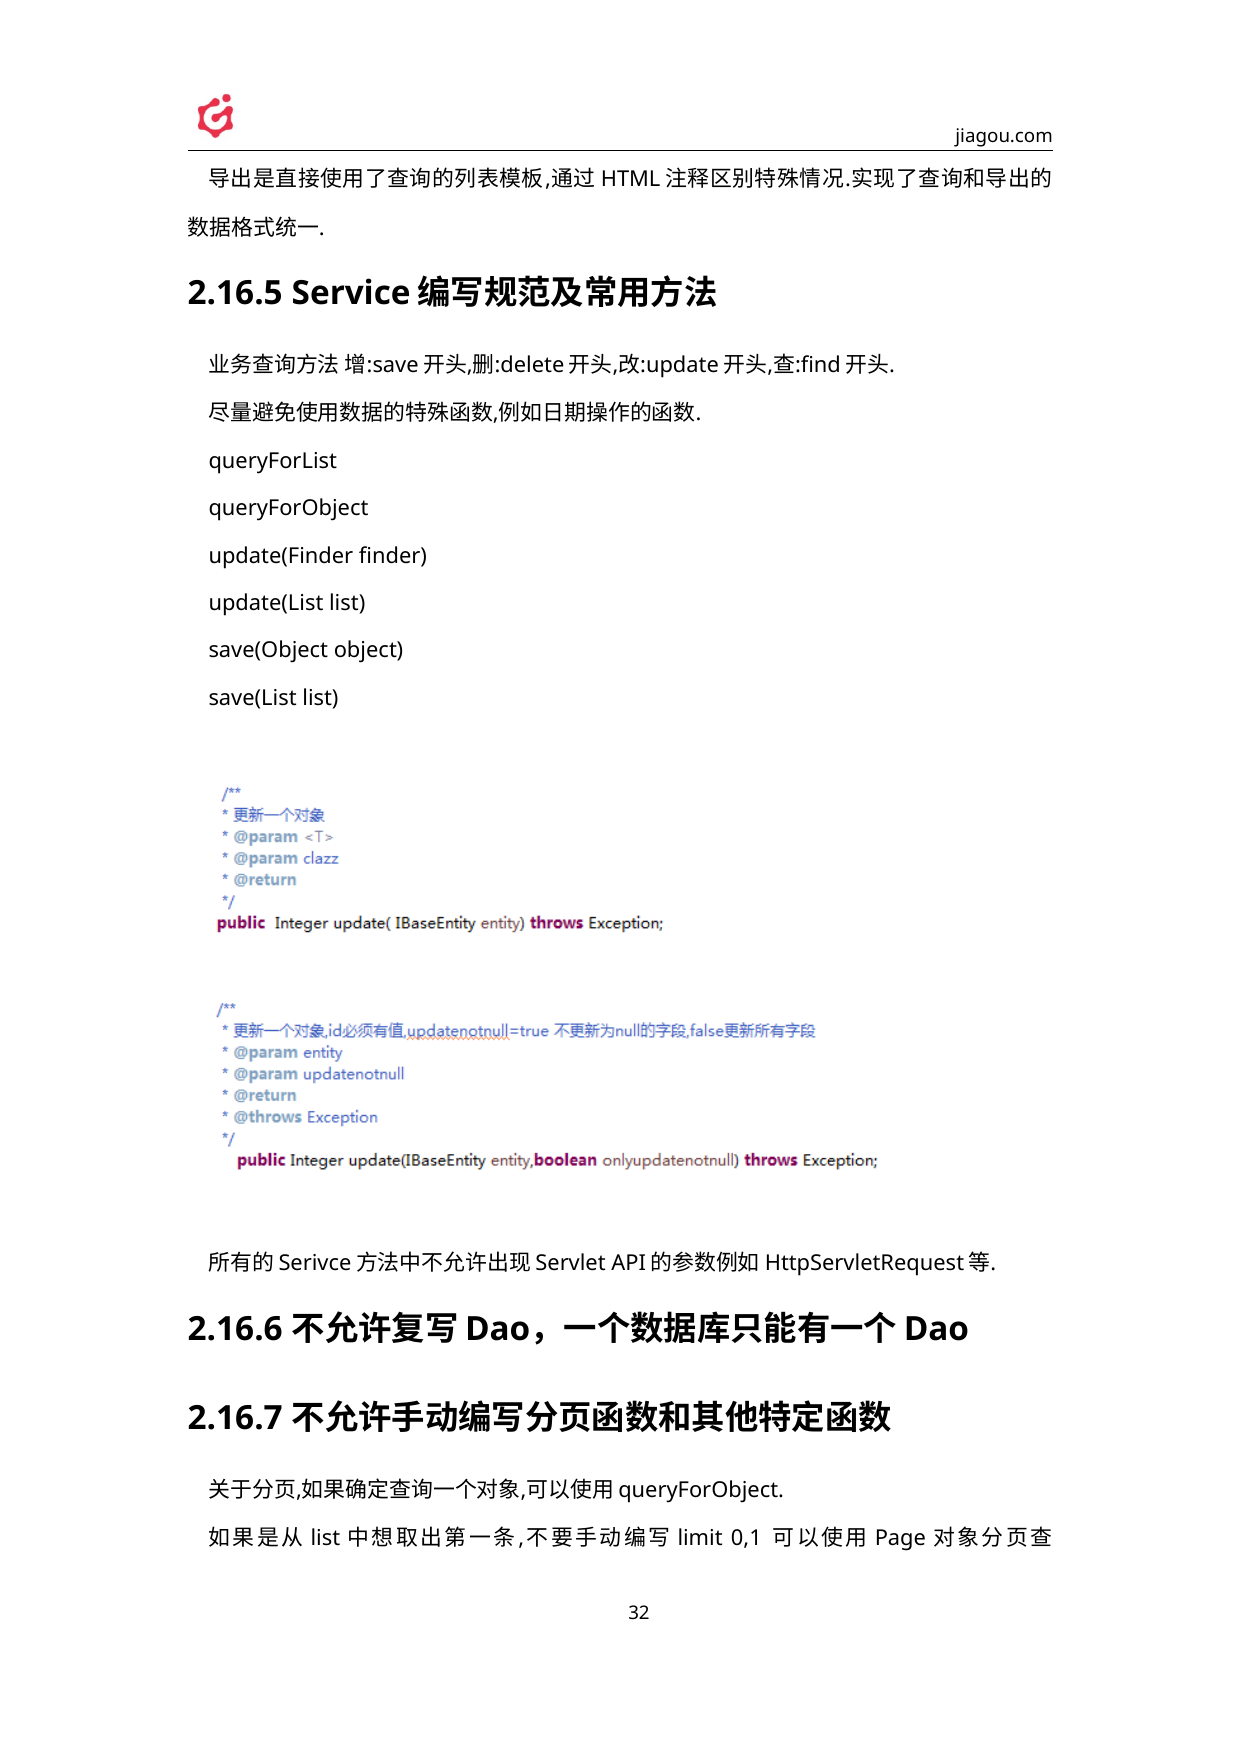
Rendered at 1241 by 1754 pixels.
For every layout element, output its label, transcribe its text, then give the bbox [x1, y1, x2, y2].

text 所有的Serivce方法中不允许出现Servlet API的参数例如 HttpServletRequest等. [187, 1245, 1053, 1278]
text update(Finder finder) [187, 538, 1053, 571]
text queryForObject [187, 491, 1053, 523]
text save(Object object) [187, 633, 1053, 666]
text update(List list) [187, 586, 1053, 618]
text queryForList [187, 443, 1053, 476]
text 导出是直接使用了查询的列表模板,通过HTML注释区别特殊情况.实现了查询和导出的数据格式统一. [187, 161, 1053, 242]
subtitle 不允许复写Dao，一个数据库只能有一个Dao [187, 1293, 1053, 1358]
text 尽量避免使用数据的特殊函数,例如日期操作的函数. [187, 395, 1053, 428]
text save(List list) [187, 680, 1053, 713]
subtitle Service编写规范及常用方法 [187, 258, 1053, 323]
picture [187, 88, 242, 143]
subtitle 不允许手动编写分页函数和其他特定函数 [187, 1383, 1053, 1448]
picture [208, 775, 908, 1200]
text 关于分页,如果确定查询一个对象,可以使用queryForObject. [187, 1472, 1053, 1504]
text 如果是从list中想取出第一条,不要手动编写limit 0,1 可以使用Page对象分页查询,page.setPageIndex(1);page.setPageSize(1);就是查询列表的第一页第一条.这样兼容性好,可以切换到不同的数据库,如果是limit 写死代码,只能使用mysql了! [187, 1520, 1053, 1553]
text 业务查询方法 增:save开头,删:delete开头,改:update开头,查:find开头. [187, 347, 1053, 379]
